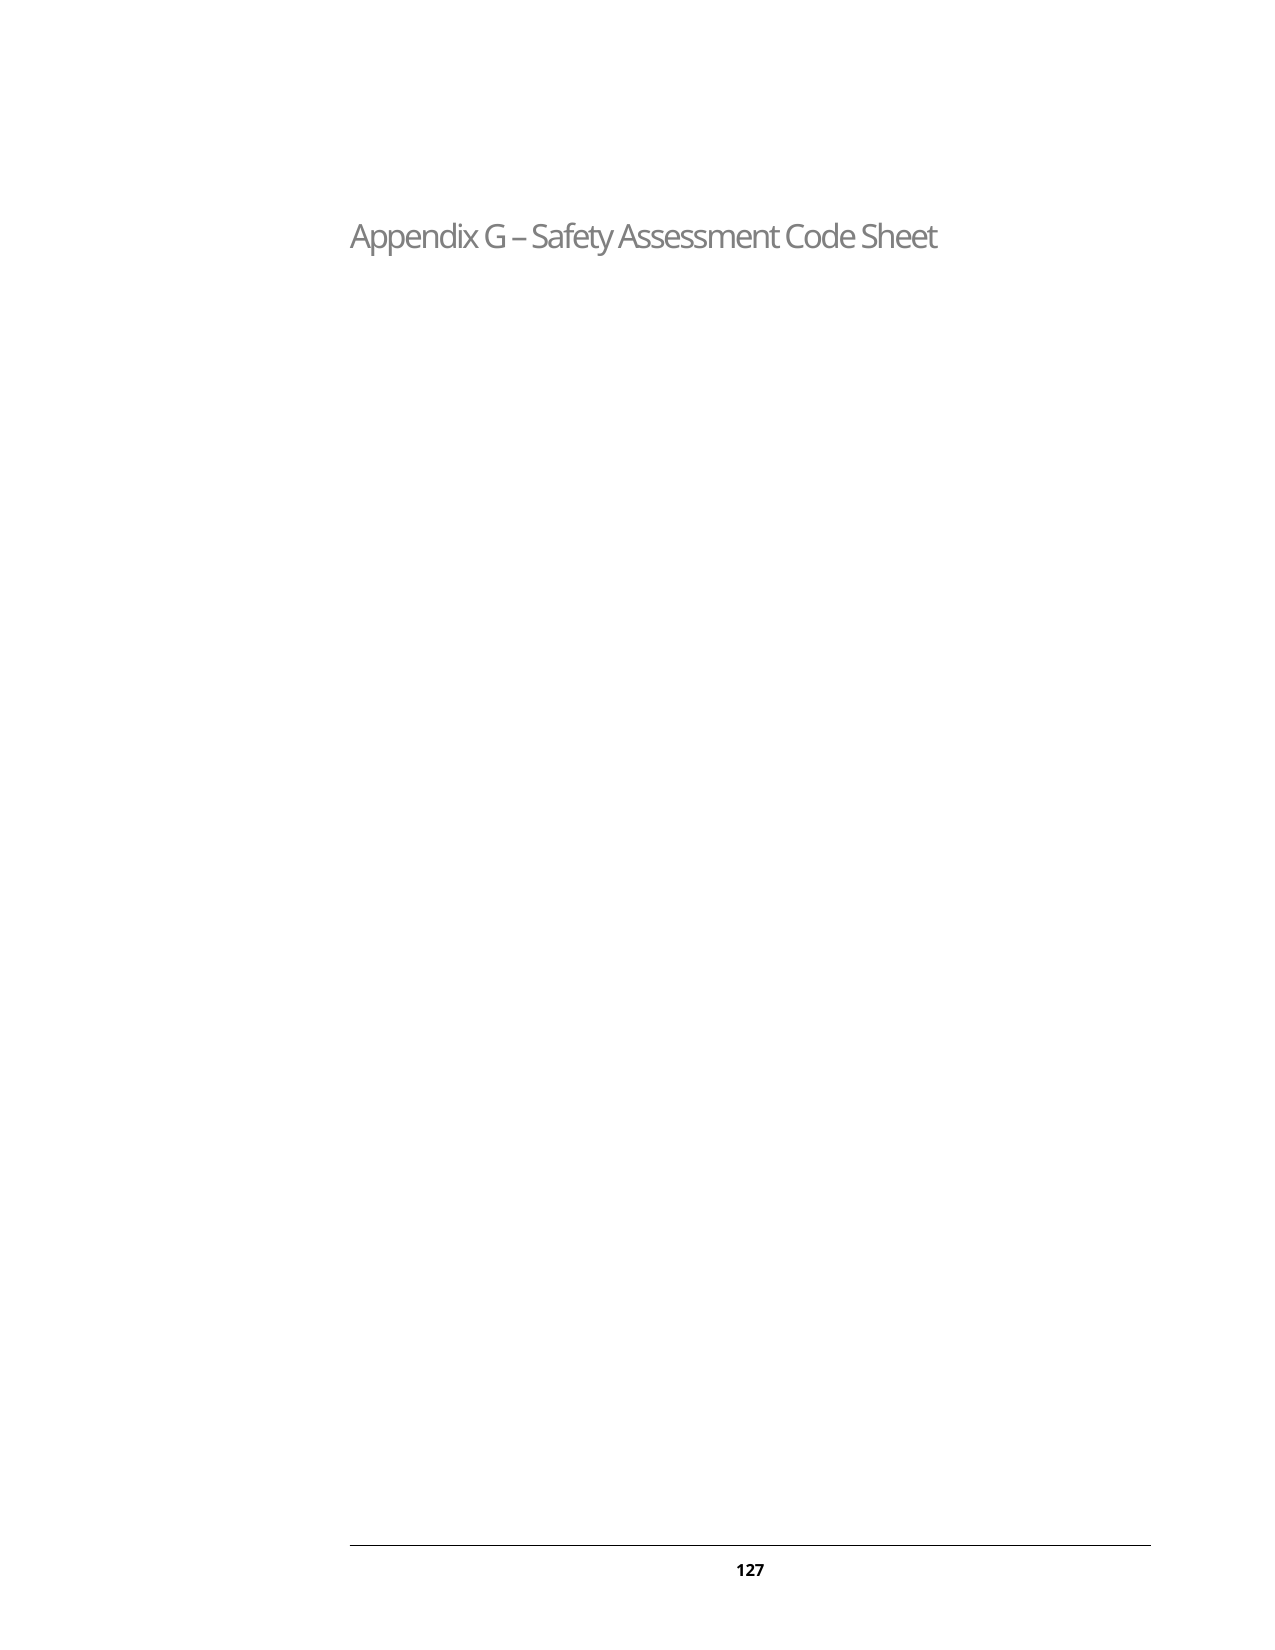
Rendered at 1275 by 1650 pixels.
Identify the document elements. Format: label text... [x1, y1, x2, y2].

subtitle Appendix G – Safety Assessment Code Sheet [349, 212, 1151, 258]
